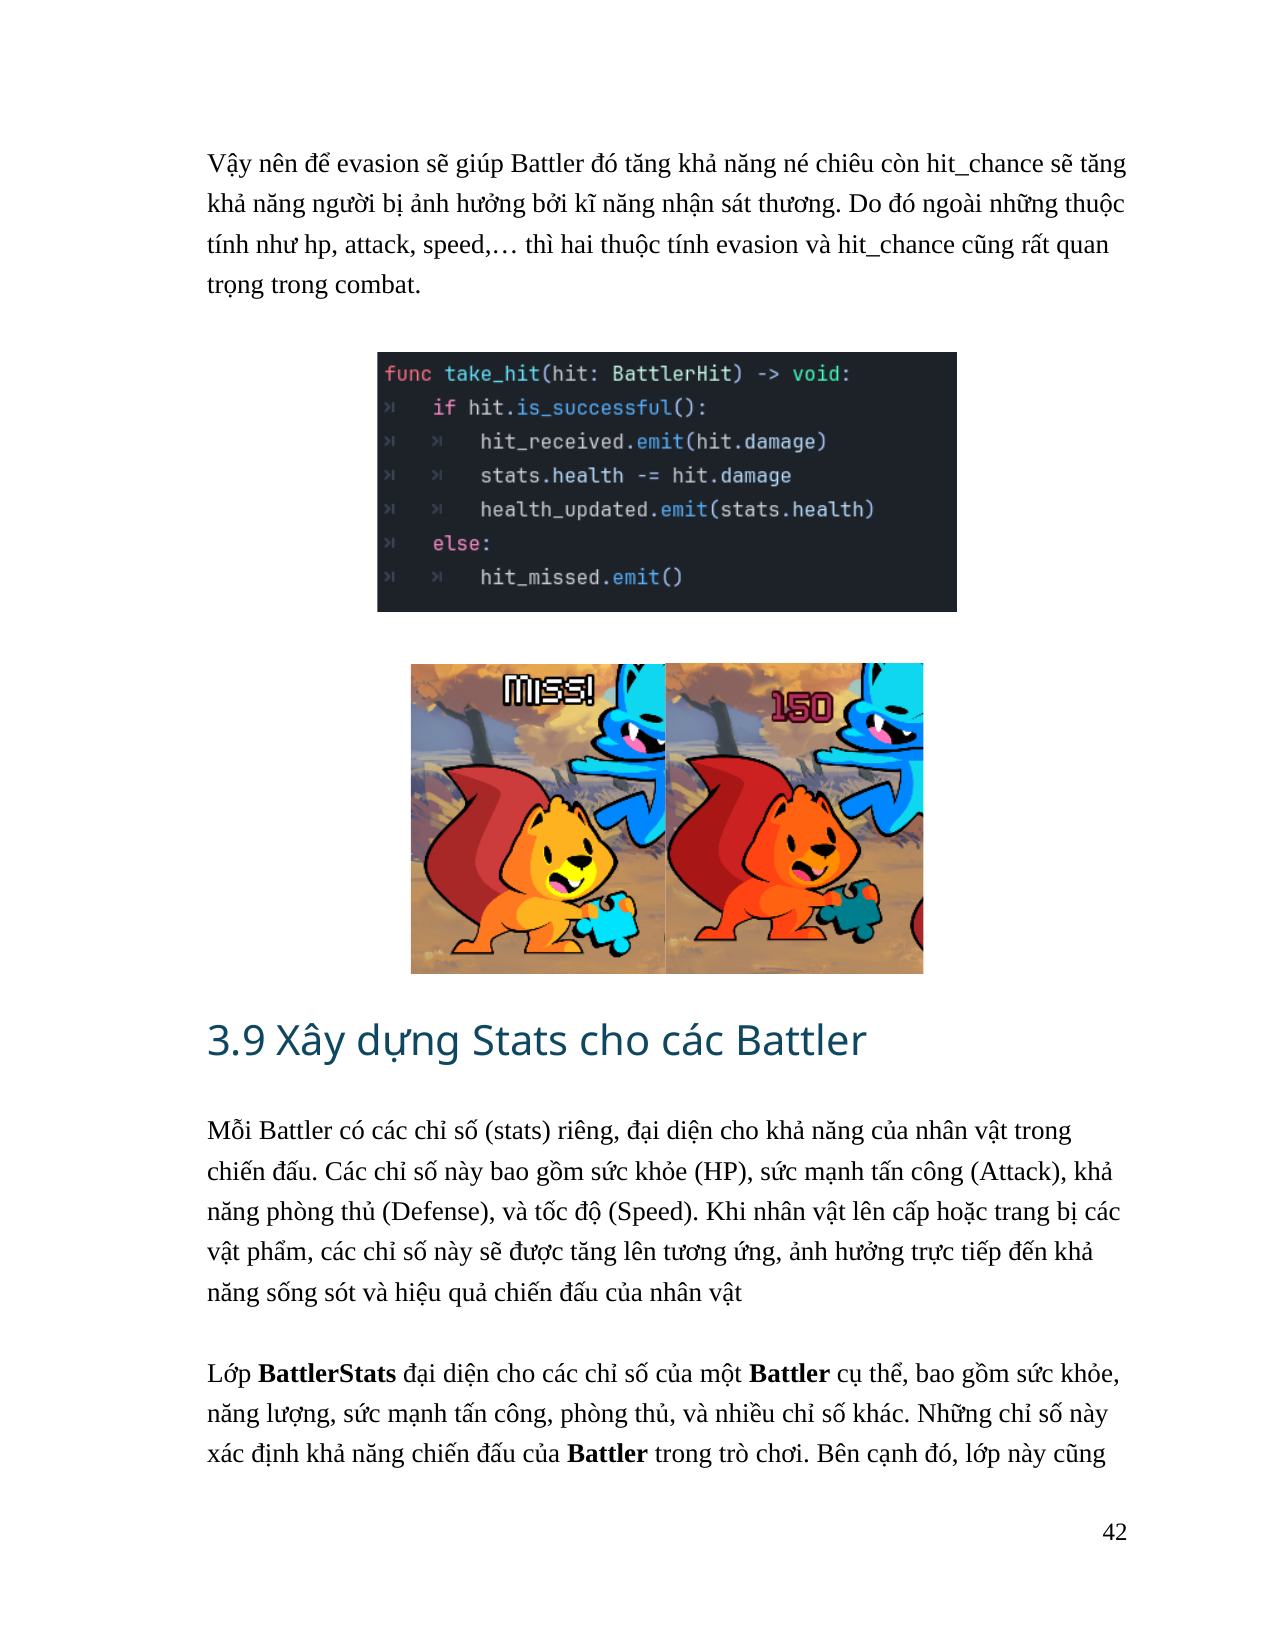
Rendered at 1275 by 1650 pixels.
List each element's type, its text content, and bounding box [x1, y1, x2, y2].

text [207, 1357, 1127, 1469]
picture [410, 663, 924, 974]
picture [377, 352, 957, 612]
text Mỗi Battler có các chỉ số (stats) riêng, đại diện cho khả năng của nhân vật trong chiến đấu. Các chỉ số này bao gồm sức khỏe (HP), sức mạnh tấn công (Attack), khả năng phòng thủ (Defense), và tốc độ (Speed). Khi nhân vật lên cấp hoặc trang bị các vật phẩm, các chỉ số này sẽ được tăng lên tương ứng, ảnh hưởng trực tiếp đến khả năng sống sót và hiệu quả chiến đấu của nhân vật​ [207, 1114, 1127, 1307]
subtitle 3.9 Xây dựng Stats cho các Battler [207, 1011, 1127, 1068]
text Vậy nên để evasion sẽ giúp Battler đó tăng khả năng né chiêu còn hit_chance sẽ tăng khả năng người bị ảnh hưởng bởi kĩ năng nhận sát thương. Do đó ngoài những thuộc tính như hp, attack, speed,… thì hai thuộc tính evasion và hit_chance cũng rất quan trọng trong combat. [207, 147, 1127, 299]
